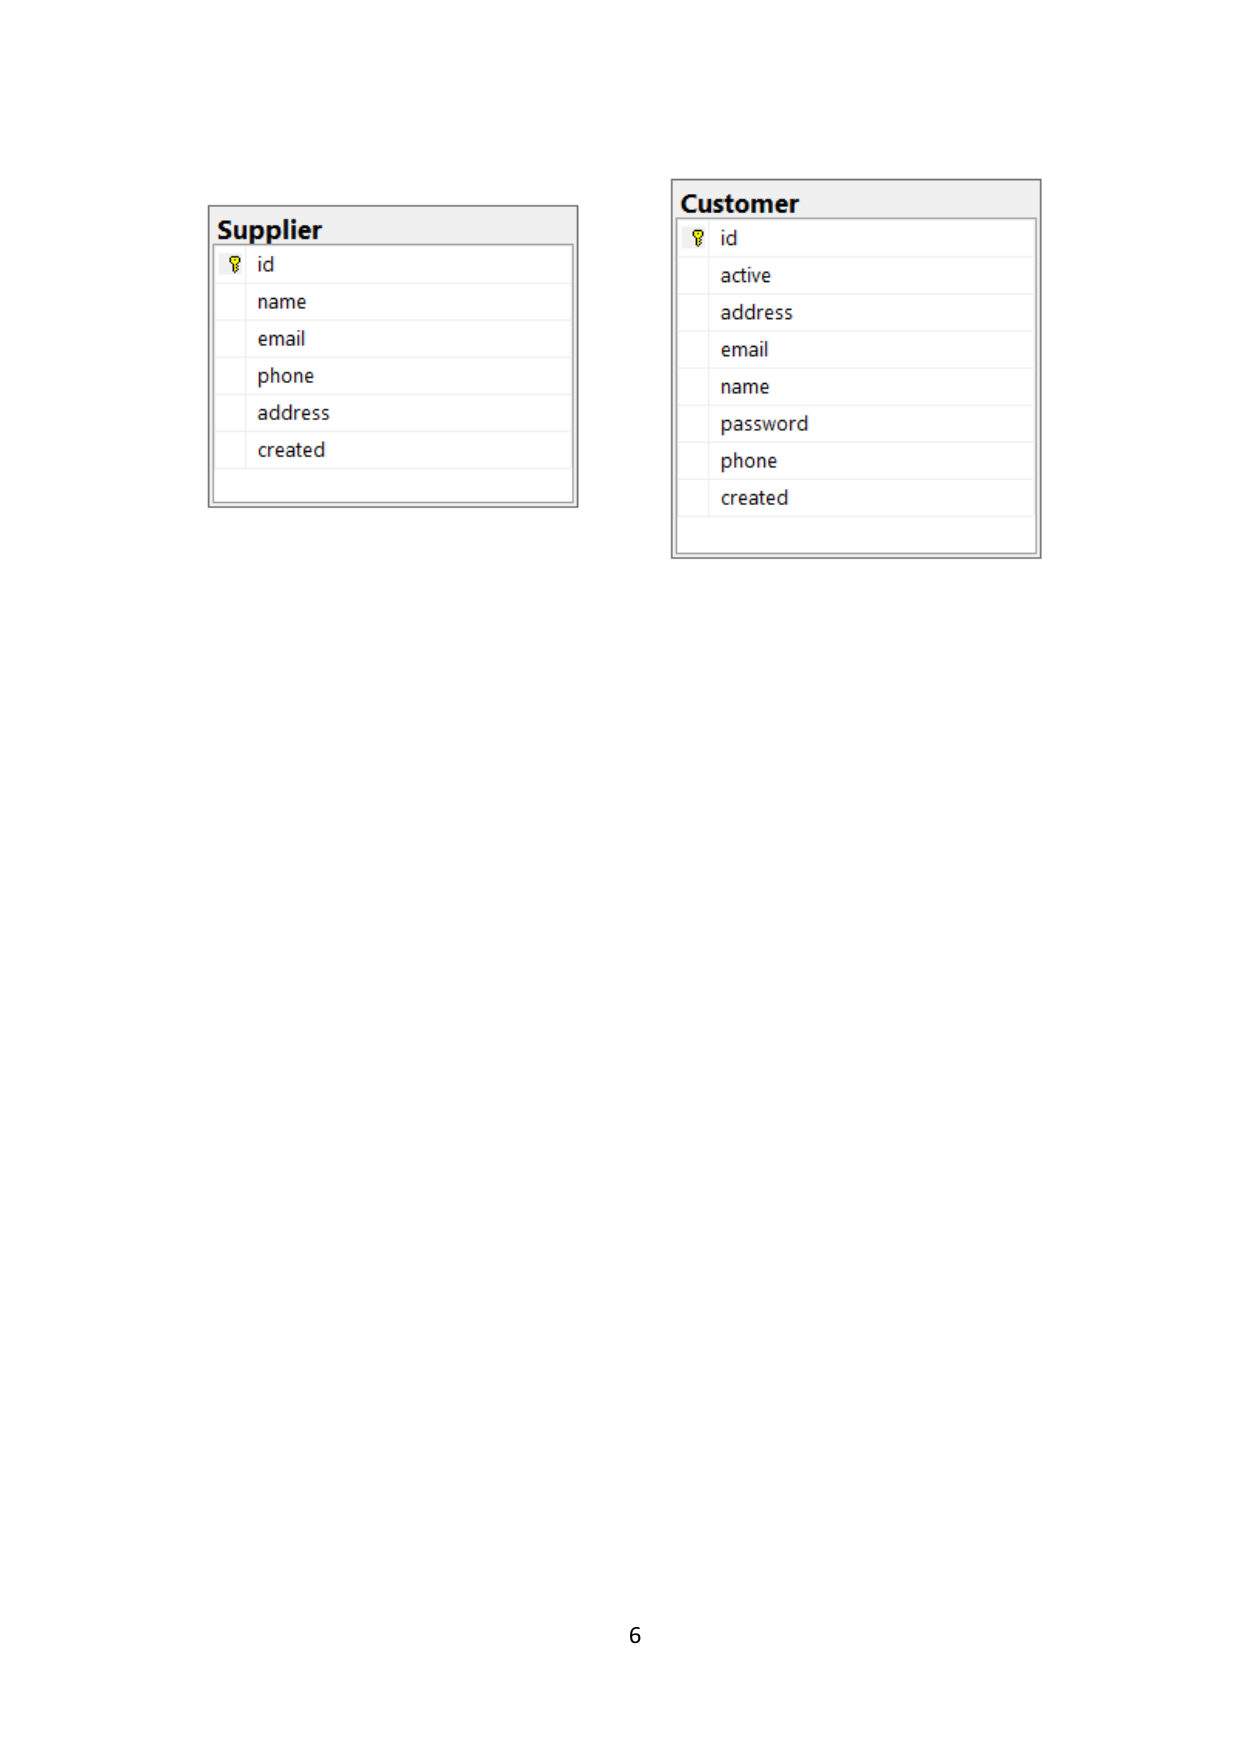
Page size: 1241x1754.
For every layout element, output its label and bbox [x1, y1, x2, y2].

picture [147, 150, 1093, 607]
